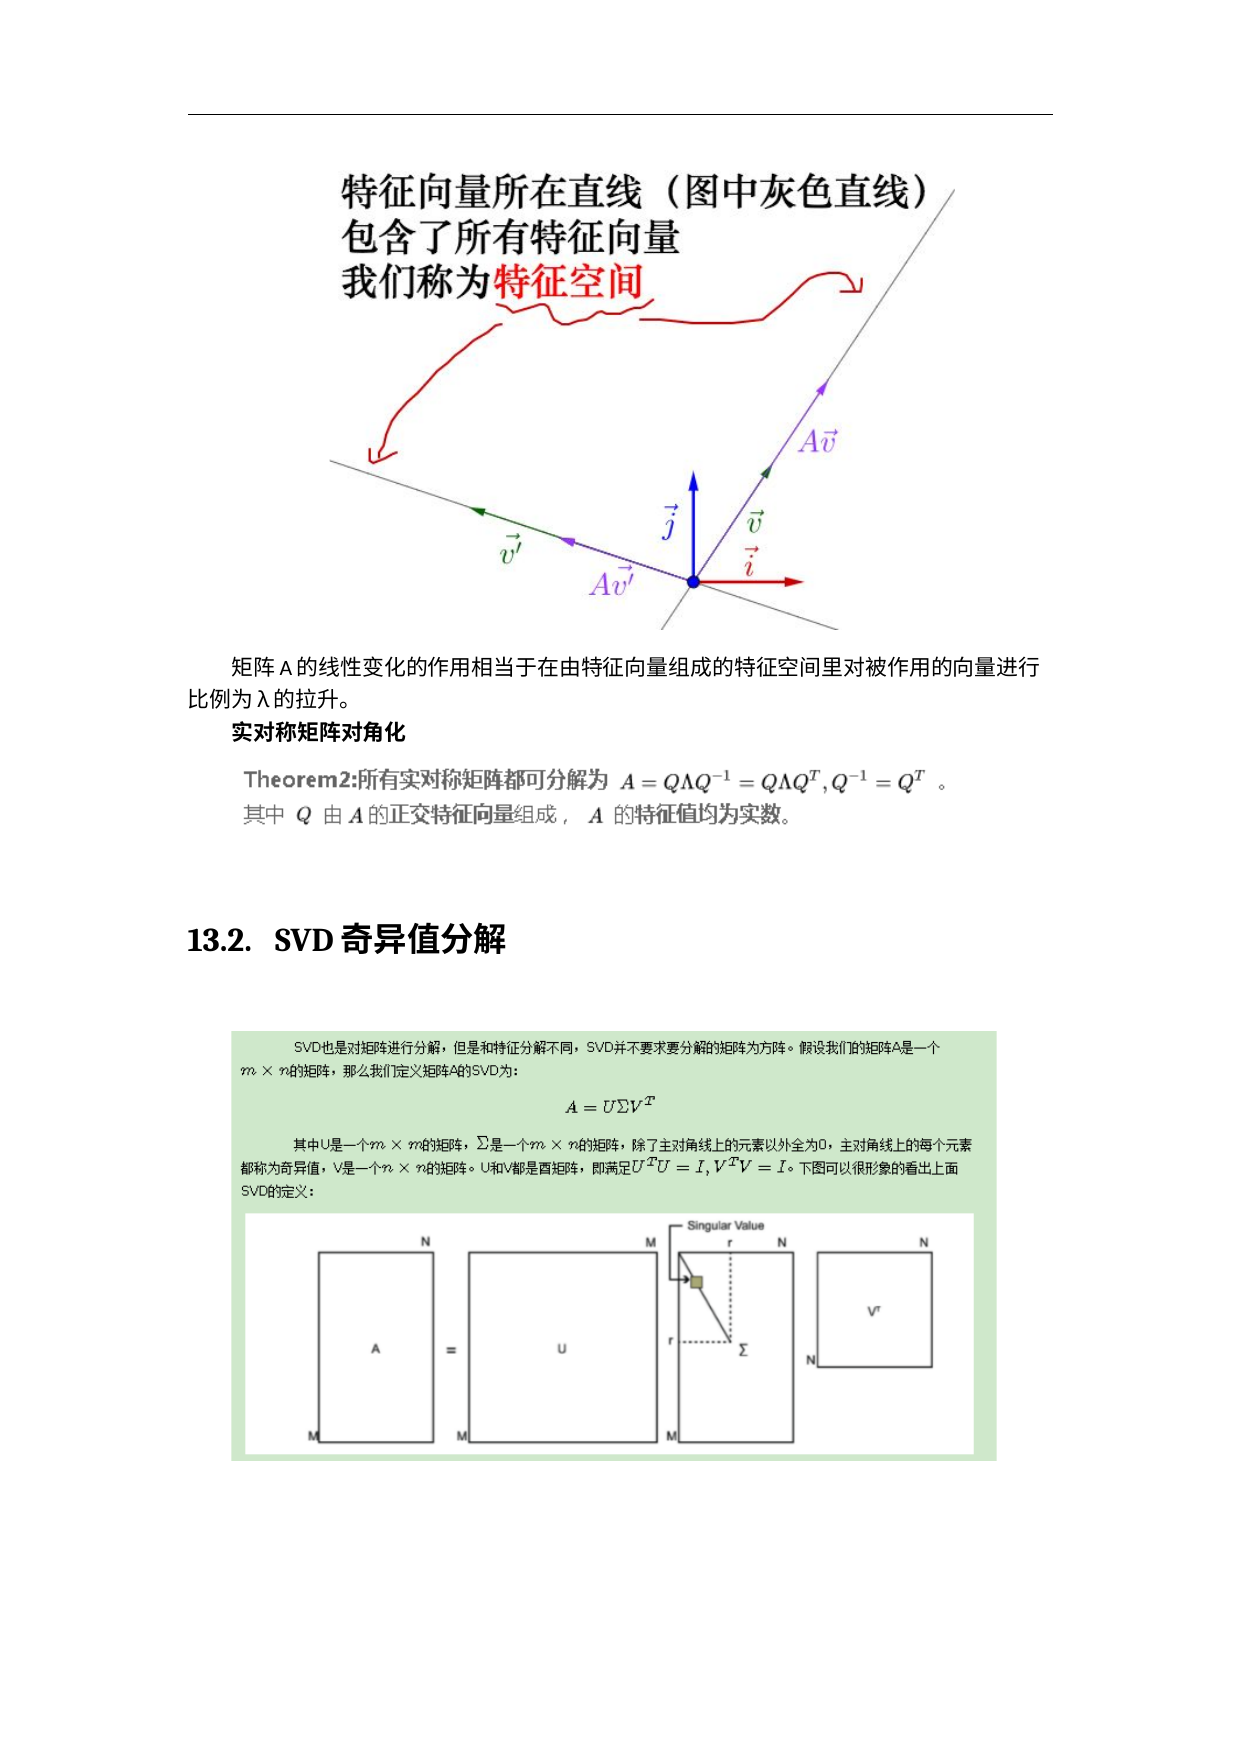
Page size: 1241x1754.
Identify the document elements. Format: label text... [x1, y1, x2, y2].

picture [329, 162, 955, 630]
subtitle SVD奇异值分解 [187, 904, 1053, 969]
text 实对称矩阵对角化 [187, 714, 1053, 747]
picture [231, 1031, 997, 1461]
text 矩阵A的线性变化的作用相当于在由特征向量组成的特征空间里对被作用的向量进行比例为λ的拉升。 [187, 649, 1053, 714]
picture [231, 753, 964, 839]
